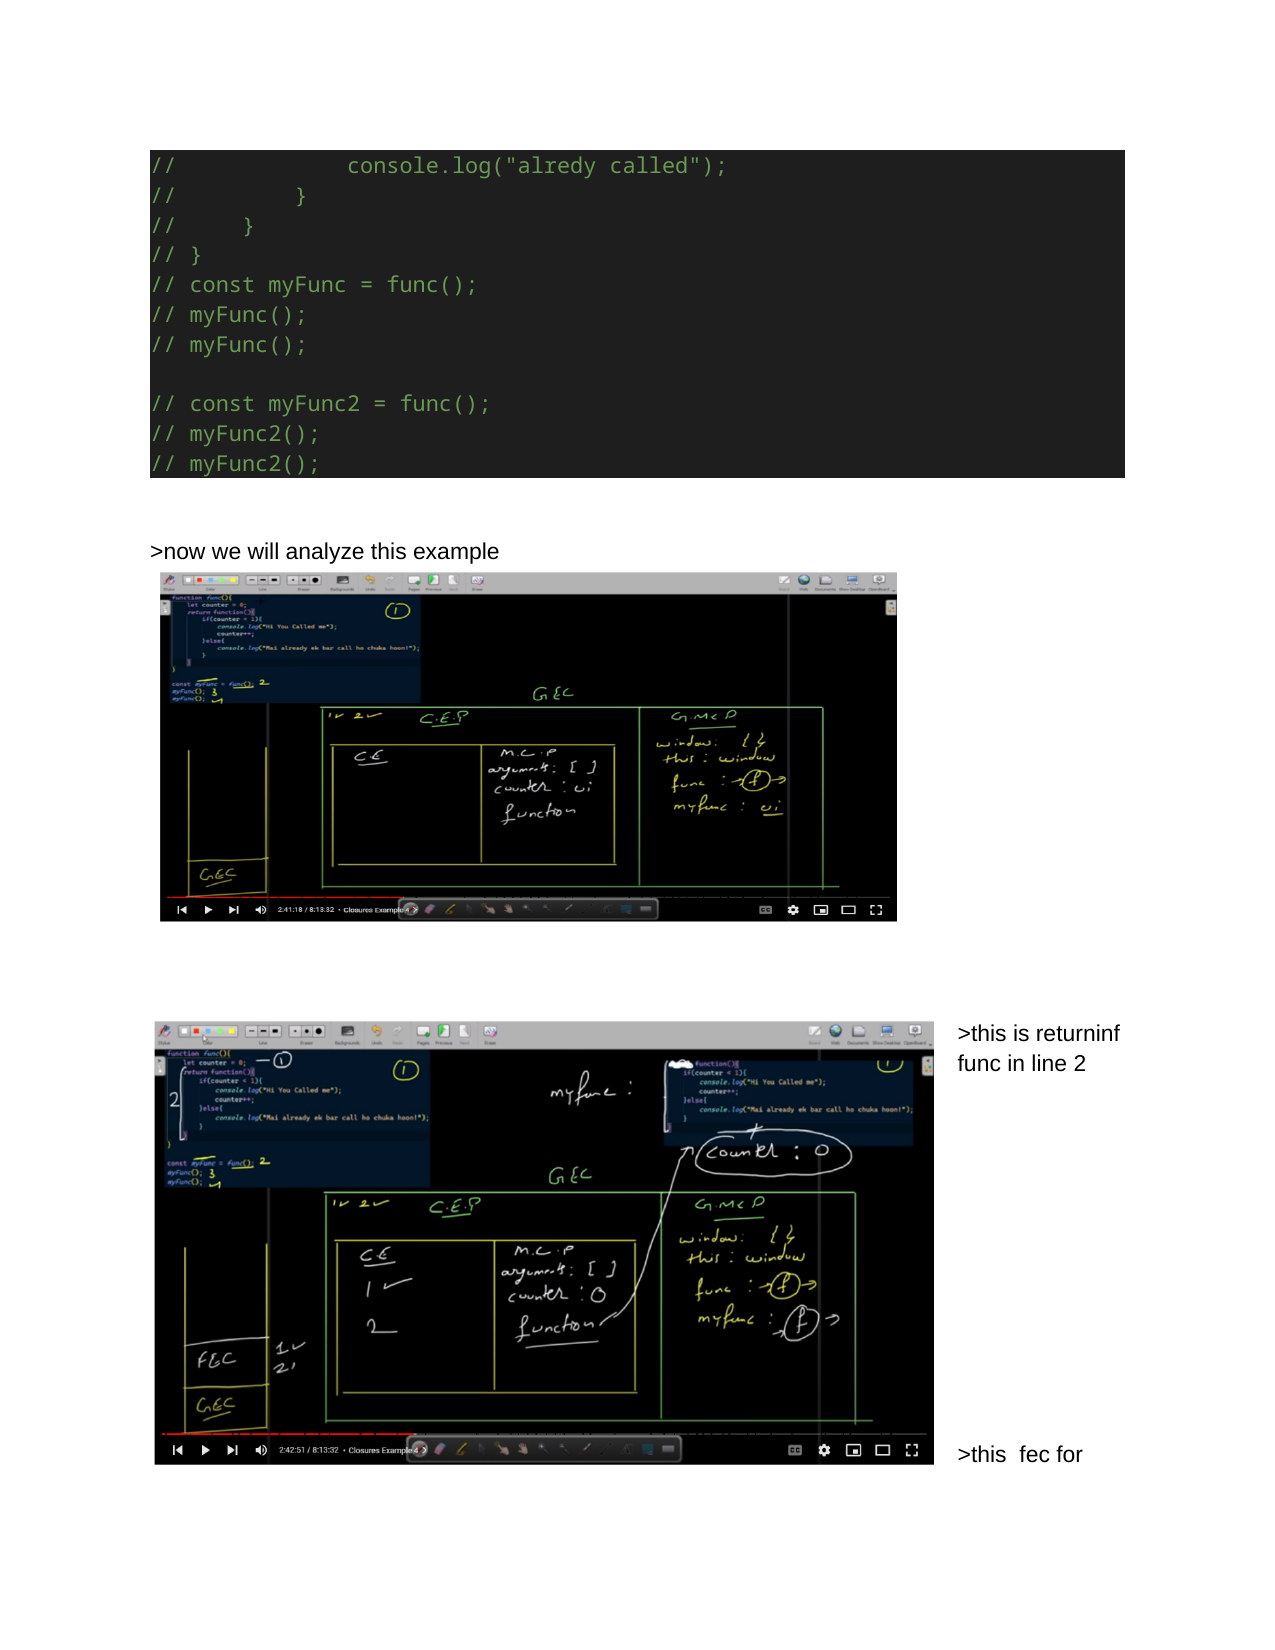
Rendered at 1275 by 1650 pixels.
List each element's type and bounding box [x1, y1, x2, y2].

picture [150, 1019, 939, 1467]
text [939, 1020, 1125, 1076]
picture [150, 568, 904, 926]
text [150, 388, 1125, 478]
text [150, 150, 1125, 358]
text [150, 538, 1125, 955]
